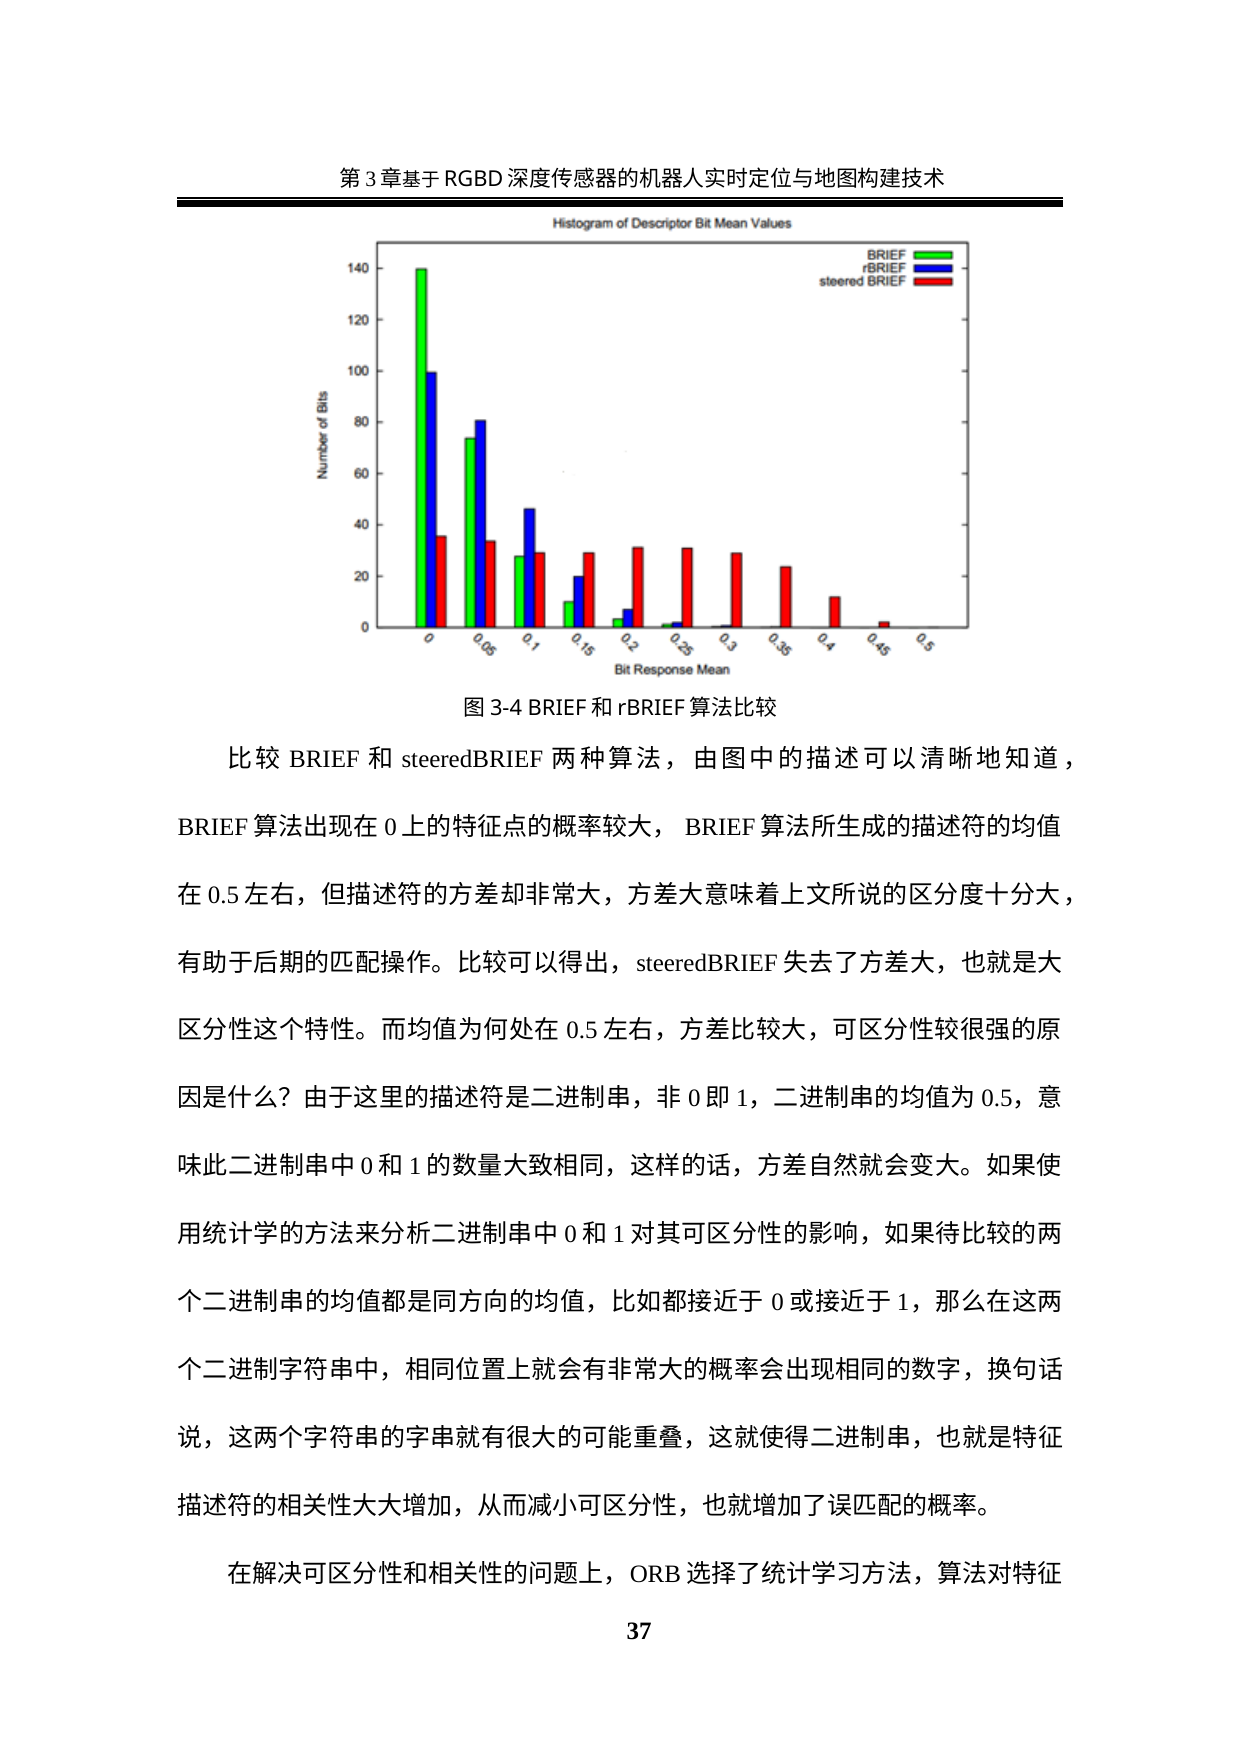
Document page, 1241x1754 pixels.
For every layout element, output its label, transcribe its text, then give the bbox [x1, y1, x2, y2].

text 图3-4 BRIEF和rBRIEF算法比较 [177, 688, 1063, 722]
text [177, 1537, 1063, 1605]
text 比较BRIEF和steeredBRIEF两种算法，由图中的描述可以清晰地知道，BRIEF算法出现在0上的特征点的概率较大， BRIEF算法所生成的描述符的均值在0.5左右，但描述符的方差却非常大，方差大意味着上文所说的区分度十分大，有助于后期的匹配操作。比较可以得出，steeredBRIEF失去了方差大，也就是大区分性这个特性。而均值为何处在0.5左右，方差比较大，可区分性较很强的原因是什么？由于这里的描述符是二进制串，非0即1，二进制串的均值为0.5，意味此二进制串中0和1的数量大致相同，这样的话，方差自然就会变大。如果使用统计学的方法来分析二进制串中0和1对其可区分性的影响，如果待比较的两个二进制串的均值都是同方向的均值，比如都接近于0或接近于1，那么在这两个二进制字符串中，相同位置上就会有非常大的概率会出现相同的数字，换句话说，这两个字符串的字串就有很大的可能重叠，这就使得二进制串，也就是特征描述符的相关性大大增加，从而减小可区分性，也就增加了误匹配的概率。 [177, 722, 1063, 1537]
picture [311, 213, 979, 681]
